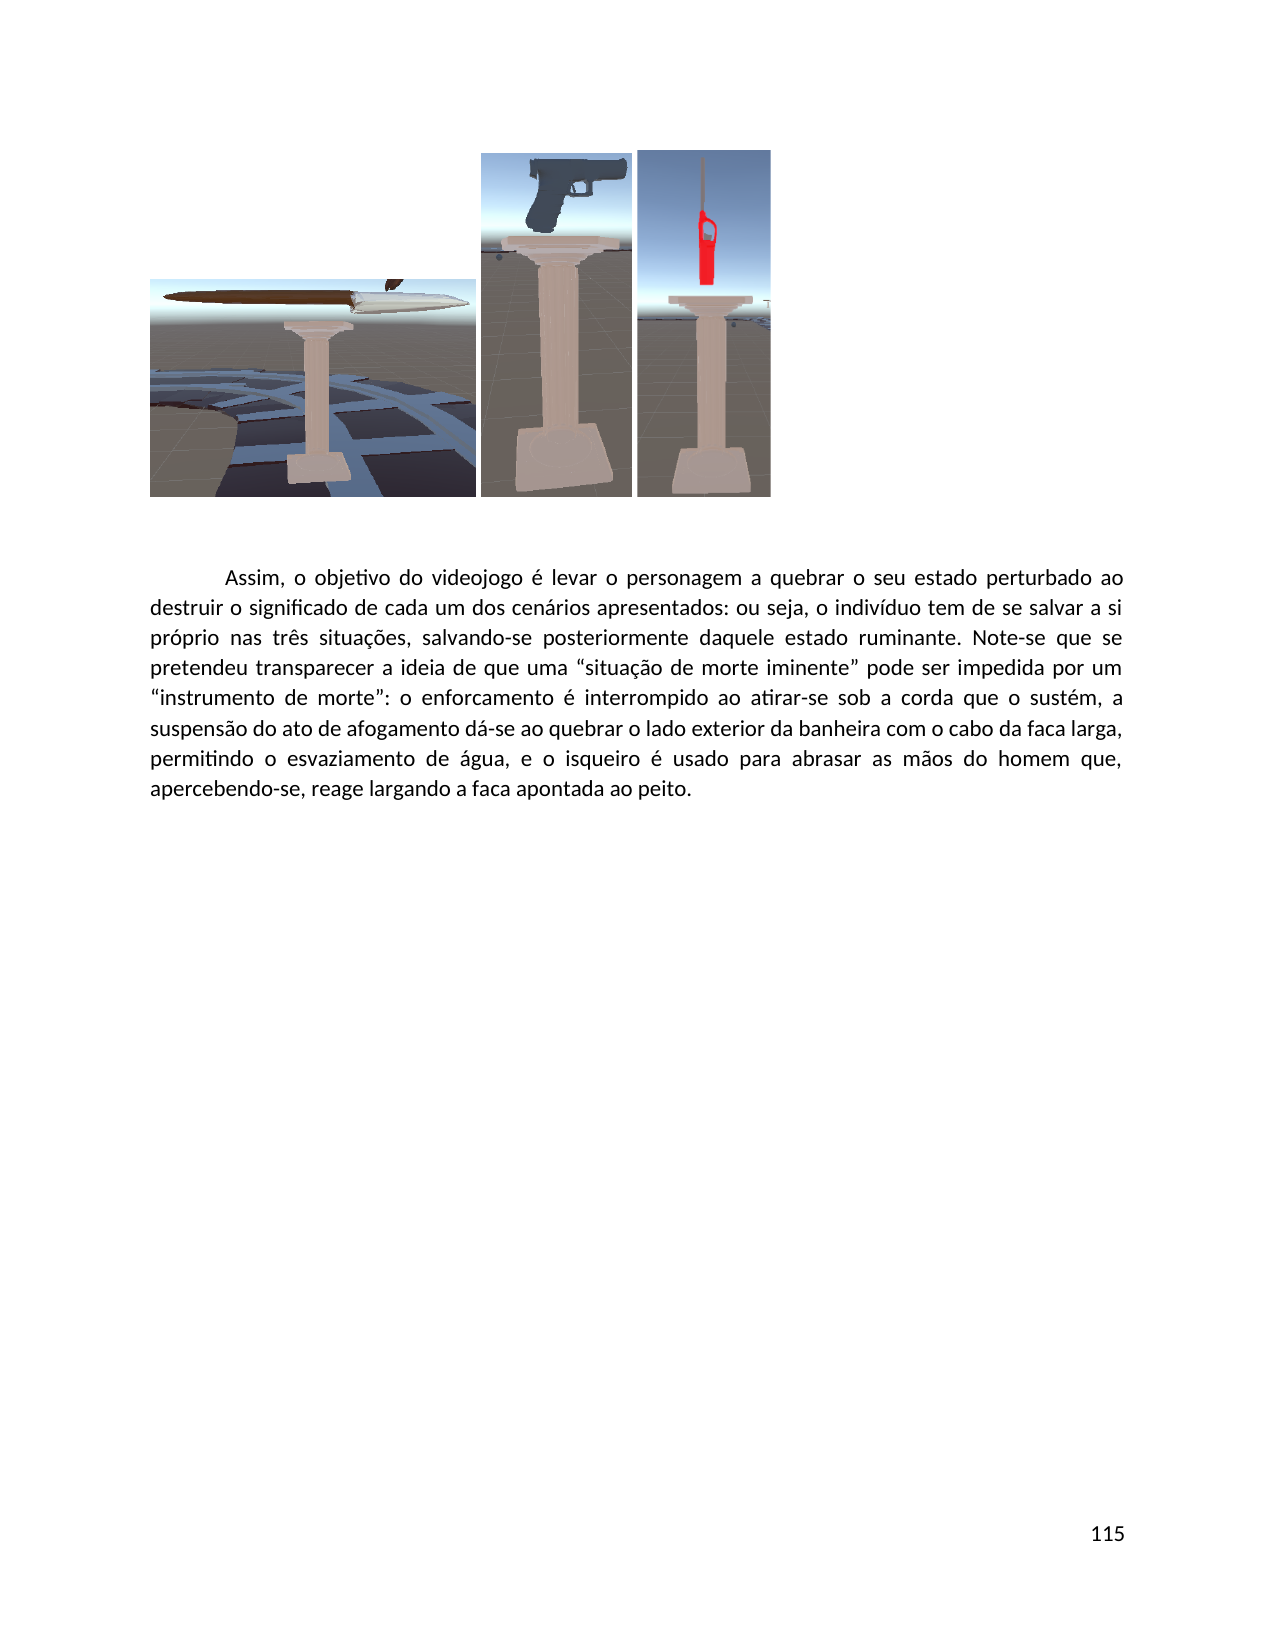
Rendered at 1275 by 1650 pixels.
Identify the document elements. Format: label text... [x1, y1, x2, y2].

picture [150, 279, 476, 497]
picture [481, 153, 632, 497]
text Assim, o objetivo do videojogo é levar o personagem a quebrar o seu estado perturbado ao destruir o significado de cada um dos cenários apresentados: ou seja, o indivíduo tem de se salvar a si próprio nas três situações, salvando-se posteriormente daquele estado ruminante. Note-se que se pretendeu transparecer a ideia de que uma “situação de morte iminente” pode ser impedida por um “instrumento de morte”: o enforcamento é interrompido ao atirar-se sob a corda que o sustém, a suspensão do ato de afogamento dá-se ao quebrar o lado exterior da banheira com o cabo da faca larga, permitindo o esvaziamento de água, e o isqueiro é usado para abrasar as mãos do homem que, apercebendo-se, reage largando a faca apontada ao peito. [150, 563, 1125, 802]
picture [637, 150, 771, 497]
